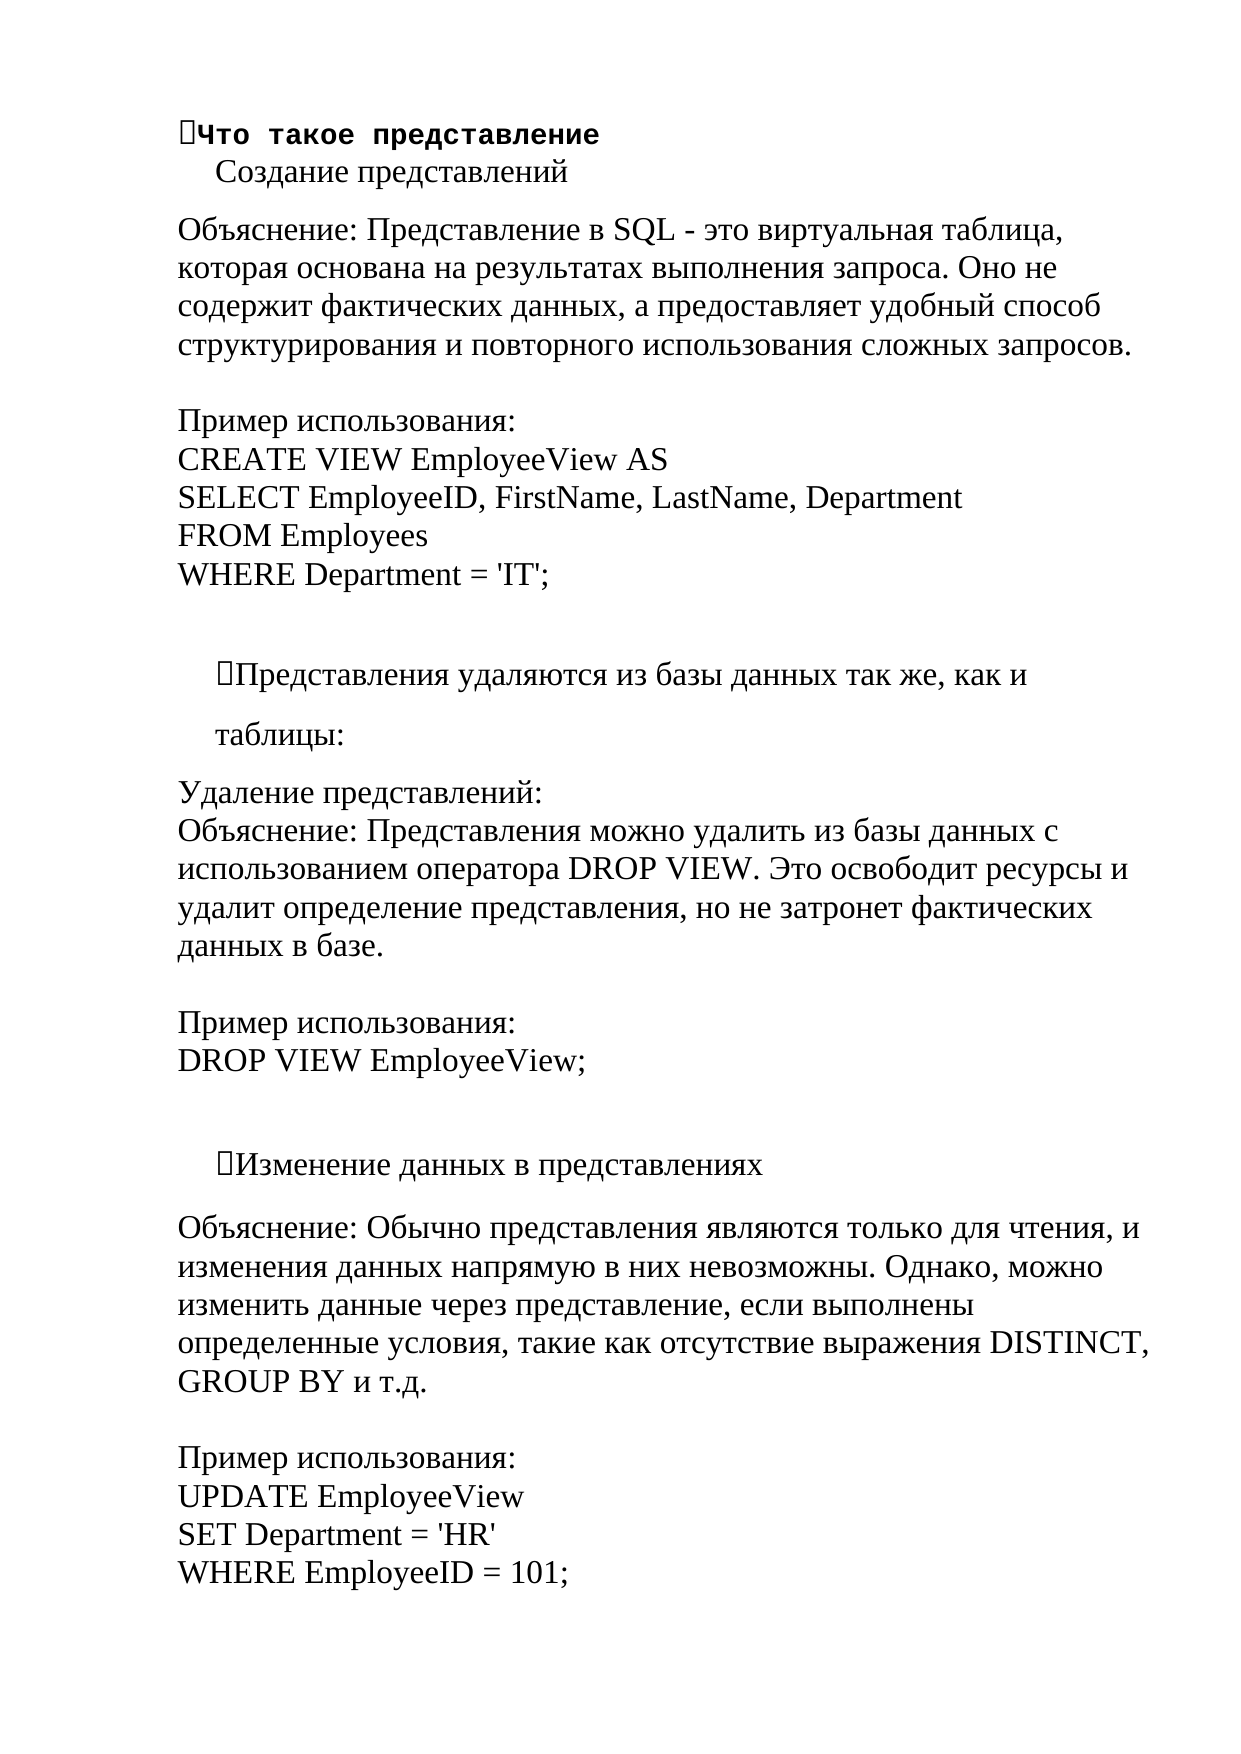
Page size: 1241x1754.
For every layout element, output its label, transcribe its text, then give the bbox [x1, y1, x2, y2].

text UPDATE EmployeeView [177, 1476, 1152, 1514]
text WHERE EmployeeID = 101; [177, 1553, 1152, 1591]
text Объяснение: Представления можно удалить из базы данных с использованием оператора DROP VIEW. Это освободит ресурсы и удалит определение представления, но не затронет фактических данных в базе. [177, 810, 1152, 964]
text Объяснение: Обычно представления являются только для чтения, и изменения данных напрямую в них невозможны. Однако, можно изменить данные через представление, если выполнены определенные условия, такие как отсутствие выражения DISTINCT, GROUP BY и т.д. [177, 1208, 1152, 1399]
text WHERE Department = 'IT'; [177, 554, 1152, 592]
text Пример использования: [177, 1002, 1152, 1040]
text Пример использования: [177, 401, 1152, 439]
text Удаление представлений: [177, 772, 1152, 810]
text ✅Представления удаляются из базы данных так же, как и таблицы: [215, 650, 1152, 753]
text Создание представлений [215, 152, 1152, 190]
text Пример использования: [177, 1438, 1152, 1476]
text FROM Employees [177, 516, 1152, 554]
text ✅Изменение данных в представлениях [215, 1140, 1152, 1185]
text SELECT EmployeeID, FirstName, LastName, Department [177, 477, 1152, 516]
text ✅Что такое представление [177, 118, 1152, 152]
text SET Department = 'HR' [177, 1514, 1152, 1553]
text DROP VIEW EmployeeView; [177, 1040, 1152, 1079]
text CREATE VIEW EmployeeView AS [177, 439, 1152, 477]
text Объяснение: Представление в SQL - это виртуальная таблица, которая основана на результатах выполнения запроса. Оно не содержит фактических данных, а предоставляет удобный способ структурирования и повторного использования сложных запросов. [177, 209, 1152, 362]
